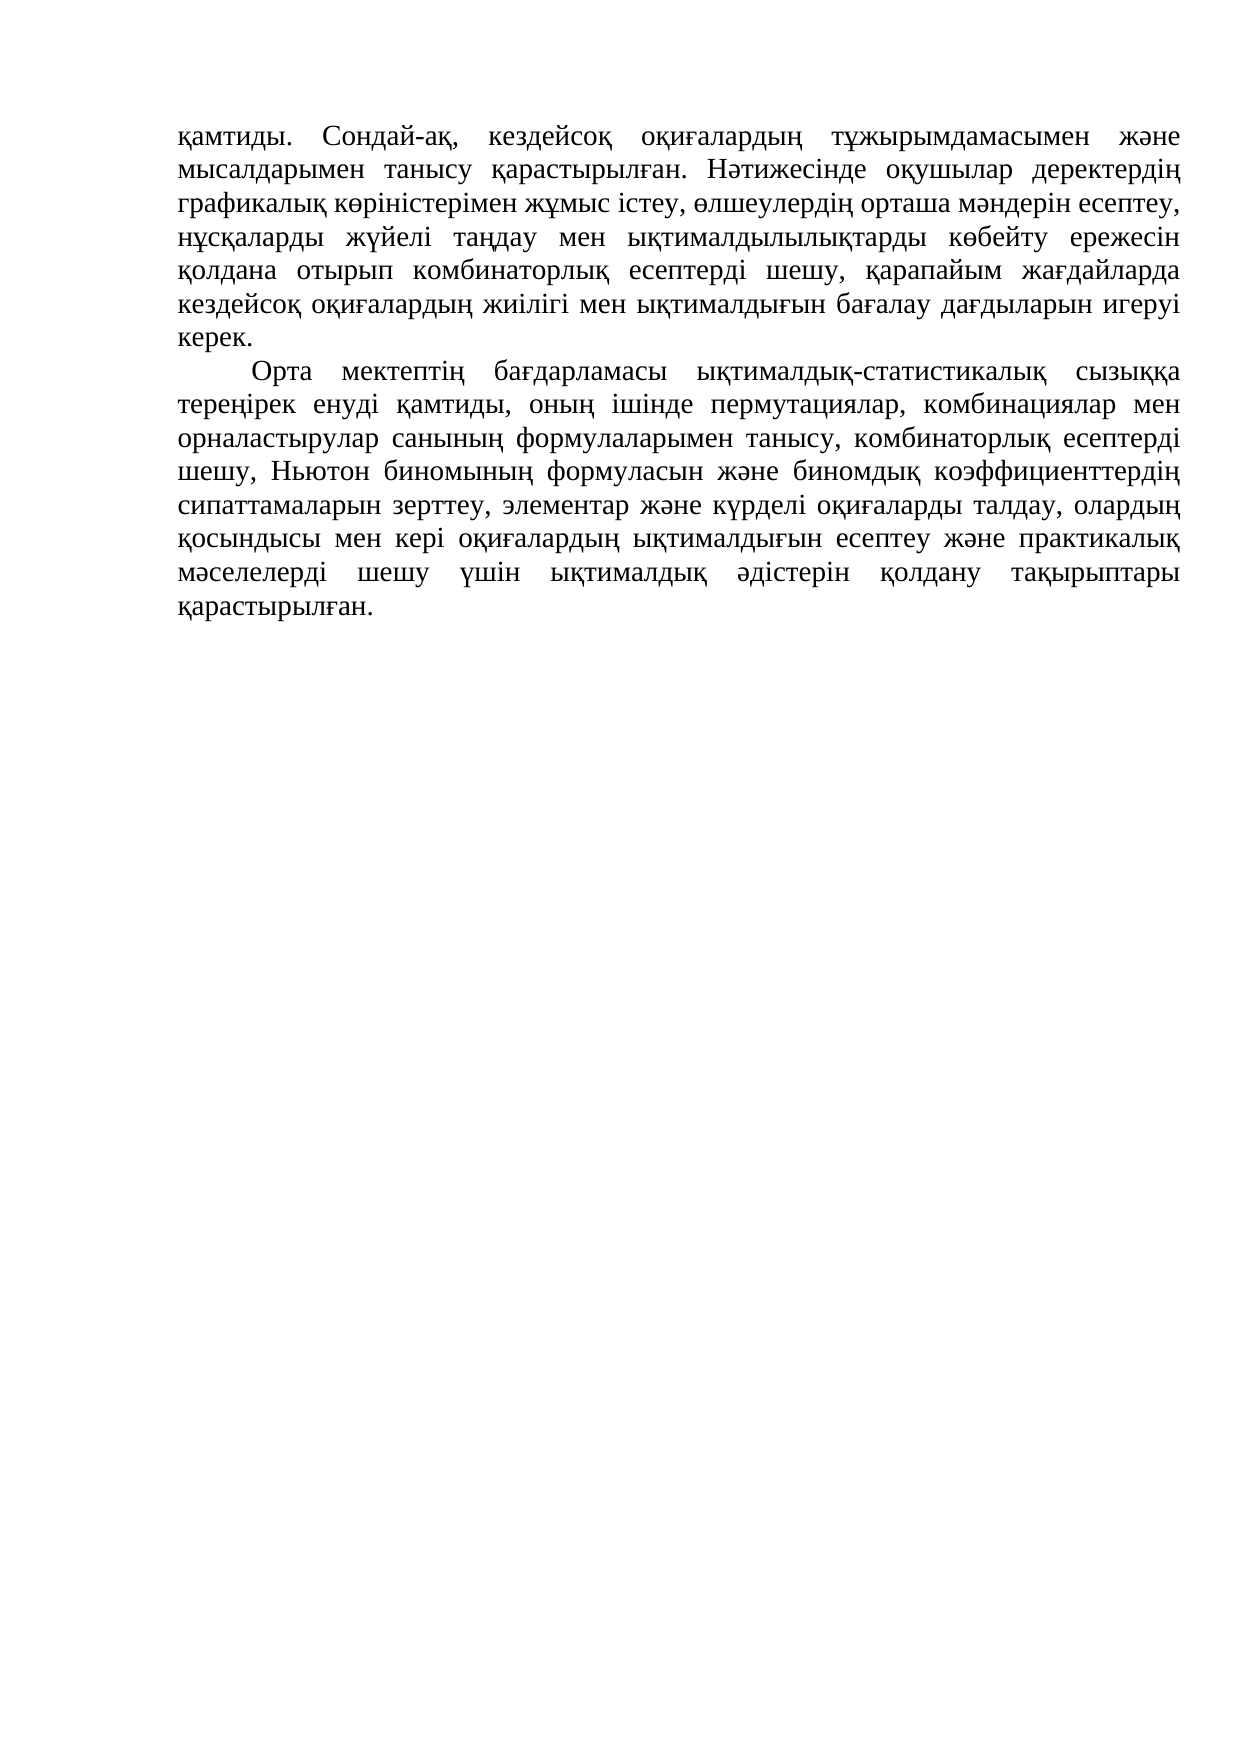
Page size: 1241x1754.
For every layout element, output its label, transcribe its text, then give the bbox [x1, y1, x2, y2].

text Орта мектептің бағдарламасы ықтималдық-статистикалық сызыққа тереңірек енуді қамтиды, оның ішінде пермутациялар, комбинациялар мен орналастырулар санының формулаларымен танысу, комбинаторлық есептерді шешу, Ньютон биномының формуласын және биномдық коэффициенттердің сипаттамаларын зерттеу, элементар және күрделі оқиғаларды талдау, олардың қосындысы мен кері оқиғалардың ықтималдығын есептеу және практикалық мәселелерді шешу үшін ықтималдық әдістерін қолдану тақырыптары қарастырылған. [177, 353, 1181, 621]
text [177, 118, 1181, 353]
